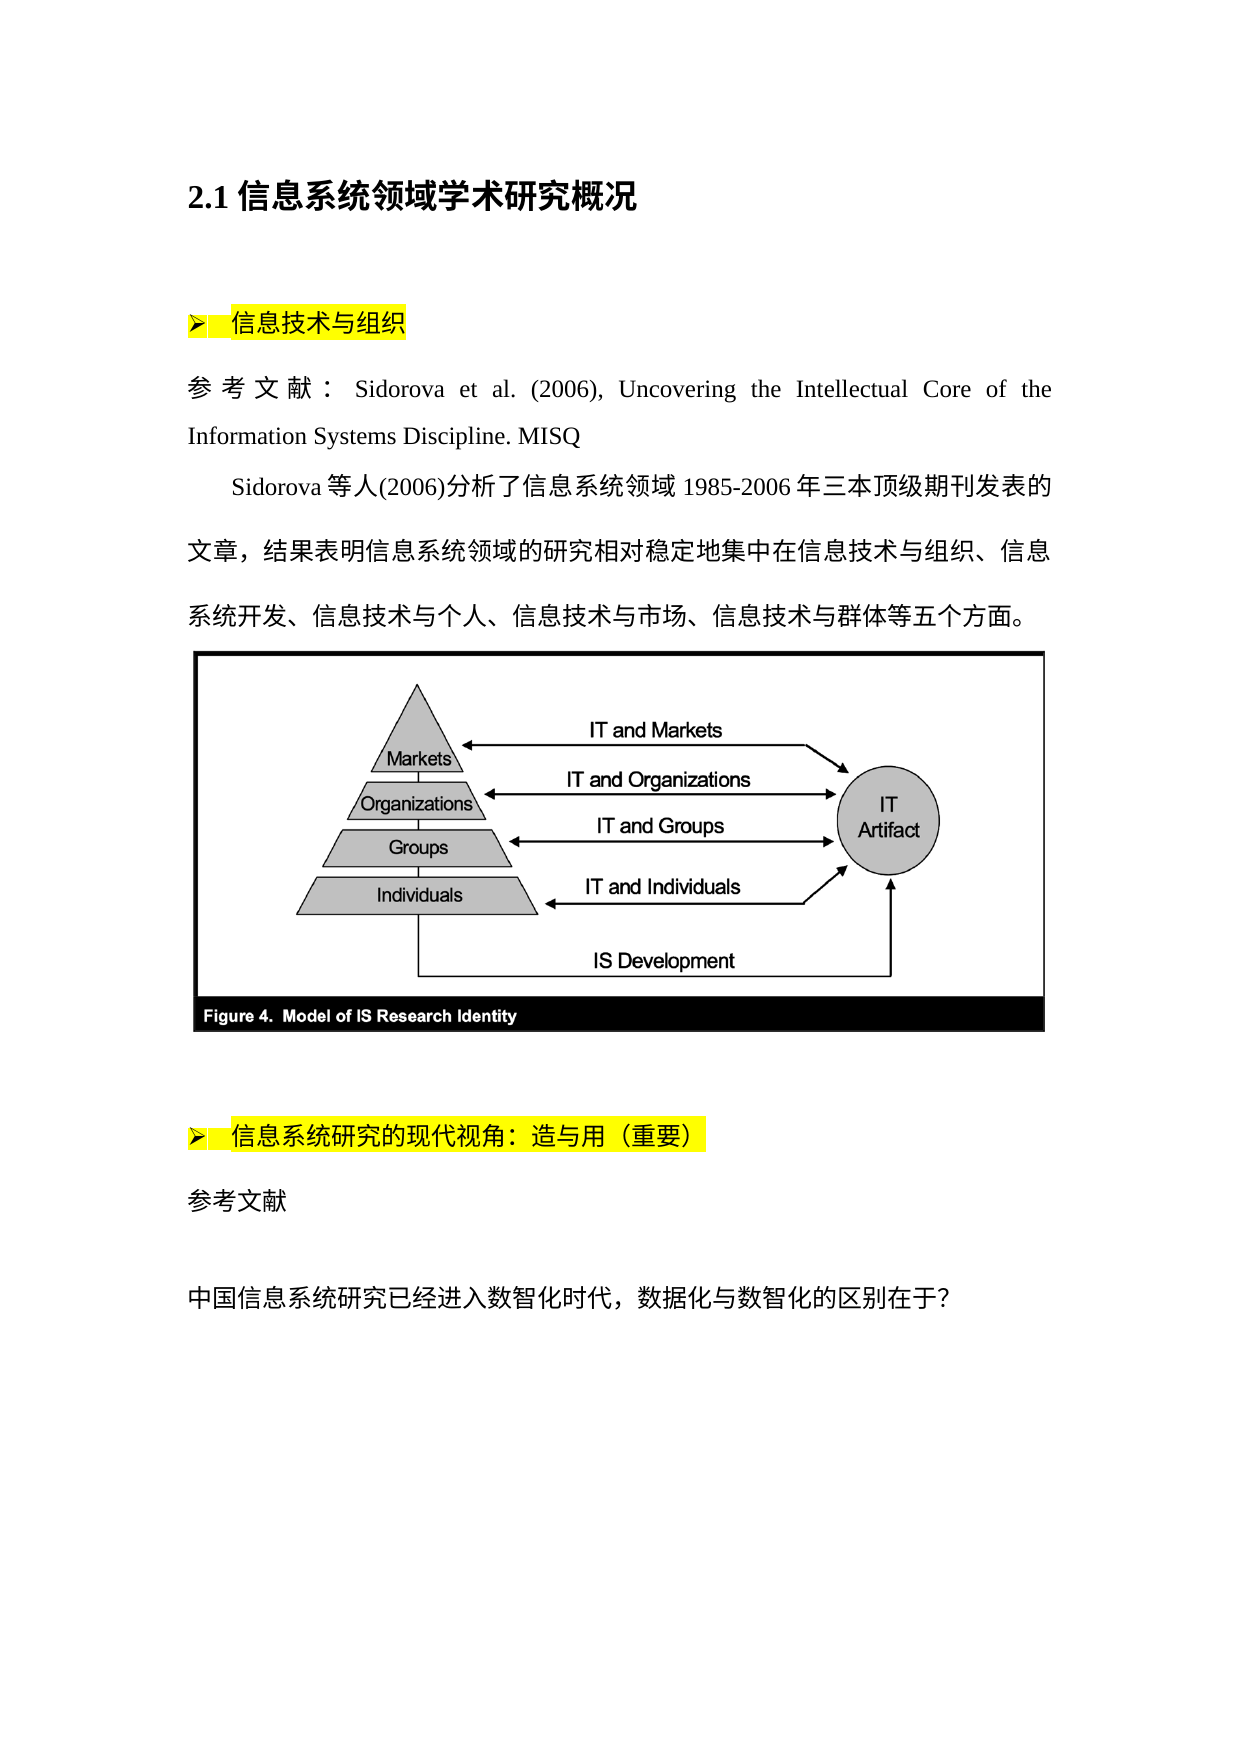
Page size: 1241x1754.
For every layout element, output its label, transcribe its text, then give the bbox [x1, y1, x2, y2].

text Sidorova等人(2006)分析了信息系统领域1985-2006年三本顶级期刊发表的文章，结果表明信息系统领域的研究相对稳定地集中在信息技术与组织、信息系统开发、信息技术与个人、信息技术与市场、信息技术与群体等五个方面。 [187, 452, 1053, 646]
list 信息系统研究的现代视角：造与用（重要） [187, 1102, 1053, 1167]
picture [187, 646, 1053, 1040]
text 参考文献 [187, 1167, 1053, 1232]
text 参考文献：Sidorova et al. (2006), Uncovering the Intellectual Core of the Information Systems Discipline. MISQ [187, 354, 1053, 452]
text 中国信息系统研究已经进入数智化时代，数据化与数智化的区别在于？ [187, 1264, 1053, 1329]
subtitle 2.1 信息系统领域学术研究概况 [187, 162, 1053, 227]
list 信息技术与组织 [187, 289, 1053, 354]
